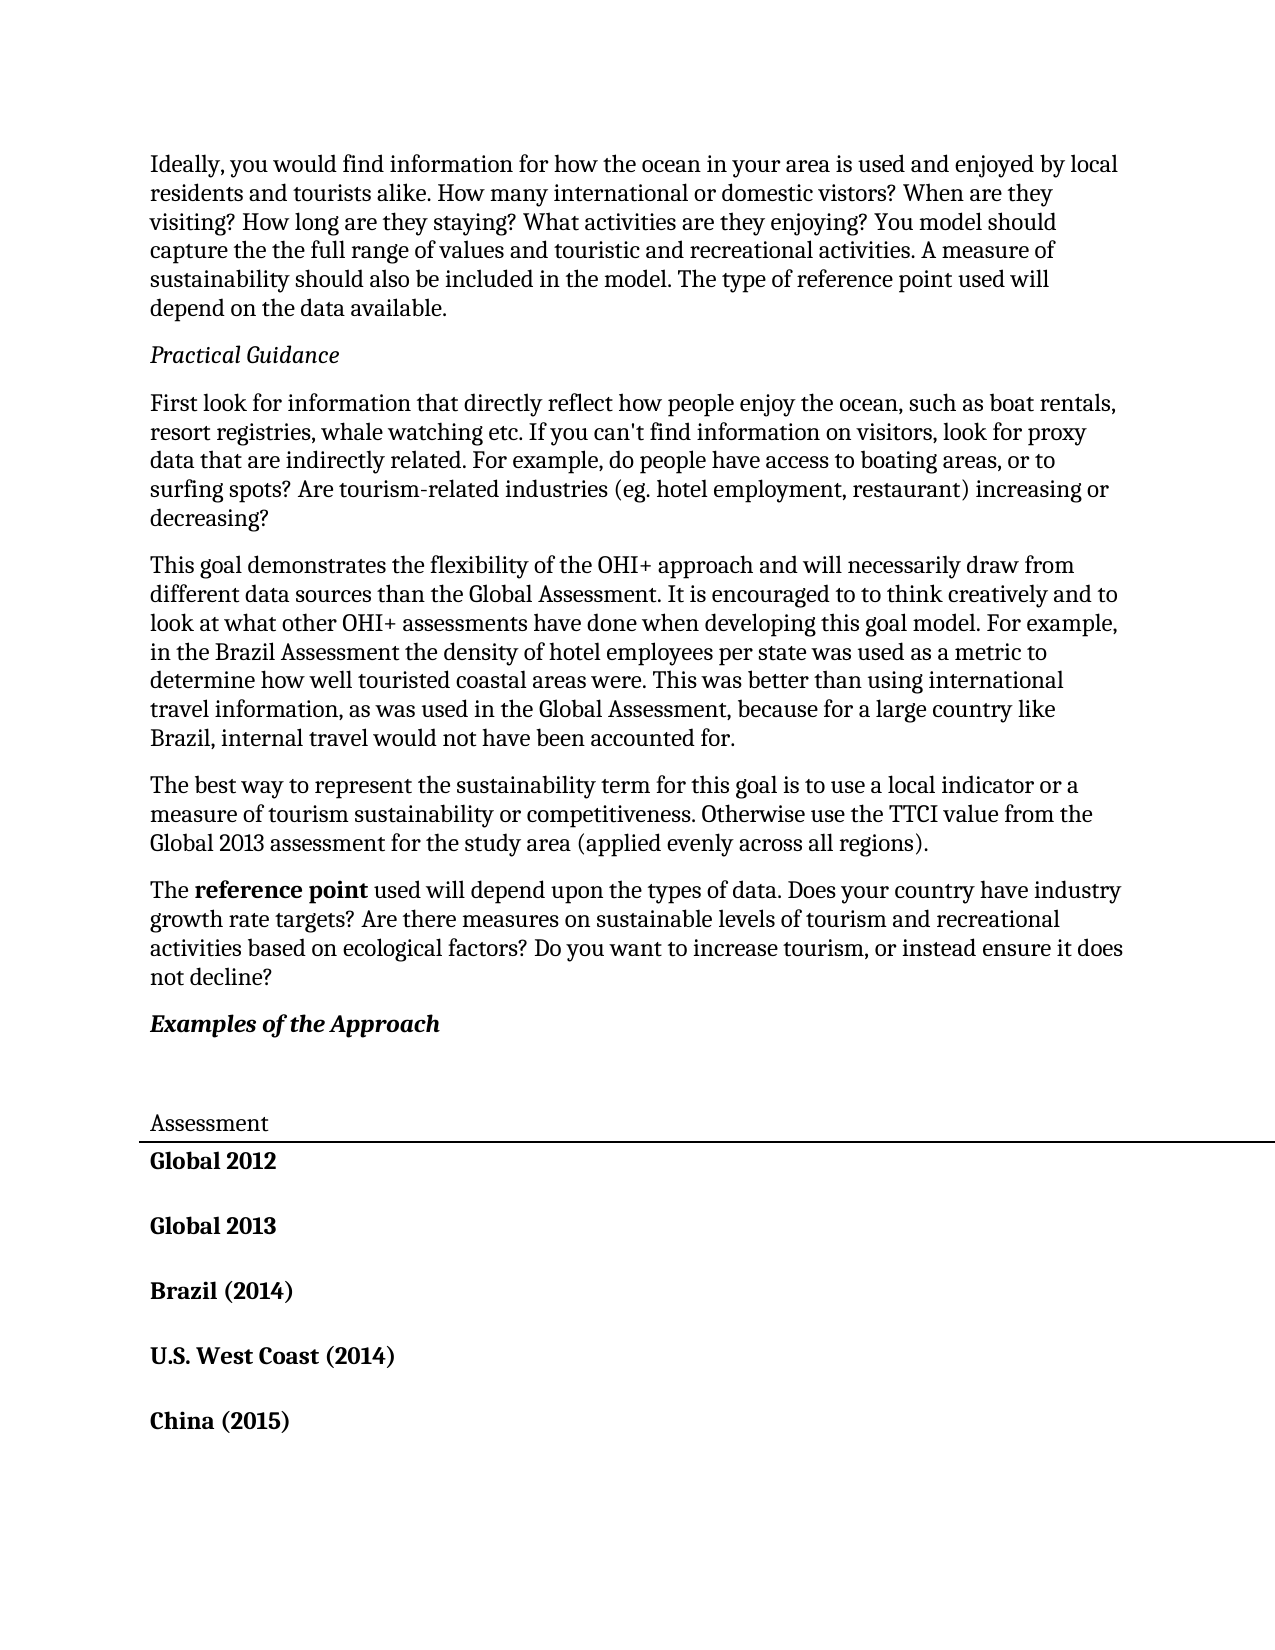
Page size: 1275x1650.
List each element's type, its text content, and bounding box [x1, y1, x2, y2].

table_header Assessment [139, 1105, 1275, 1141]
text The reference point used will depend upon the types of data. Does your country have industry growth rate targets? Are there measures on sustainable levels of tourism and recreational activities based on ecological factors? Do you want to increase tourism, or instead ensure it does not decline? [150, 876, 1125, 991]
table_cell Global 2012 [139, 1143, 1275, 1208]
text Examples of the Approach [150, 1010, 1125, 1039]
table_cell China (2015) [139, 1403, 1275, 1439]
text First look for information that directly reflect how people enjoy the ocean, such as boat rentals, resort registries, whale watching etc. If you can't find information on visitors, look for proxy data that are indirectly related. For example, do people have access to boating areas, or to surfing spots? Are tourism-related industries (eg. hotel employment, restaurant) increasing or decreasing? [150, 389, 1125, 532]
text The best way to represent the sustainability term for this goal is to use a local indicator or a measure of tourism sustainability or competitiveness. Otherwise use the TTCI value from the Global 2013 assessment for the study area (applied evenly across all regions). [150, 771, 1125, 857]
table_cell U.S. West Coast (2014) [139, 1338, 1275, 1403]
text Ideally, you would find information for how the ocean in your area is used and enjoyed by local residents and tourists alike. How many international or domestic vistors? When are they visiting? How long are they staying? What activities are they enjoying? You model should capture the the full range of values and touristic and recreational activities. A measure of sustainability should also be included in the model. The type of reference point used will depend on the data available. [150, 150, 1125, 322]
table_cell Global 2013 [139, 1208, 1275, 1273]
text Practical Guidance [150, 341, 1125, 370]
text This goal demonstrates the flexibility of the OHI+ approach and will necessarily draw from different data sources than the Global Assessment. It is encouraged to to think creatively and to look at what other OHI+ assessments have done when developing this goal model. For example, in the Brazil Assessment the density of hotel employees per state was used as a metric to determine how well touristed coastal areas were. This was better than using international travel information, as was used in the Global Assessment, because for a large country like Brazil, internal travel would not have been accounted for. [150, 551, 1125, 752]
table_cell Brazil (2014) [139, 1273, 1275, 1338]
